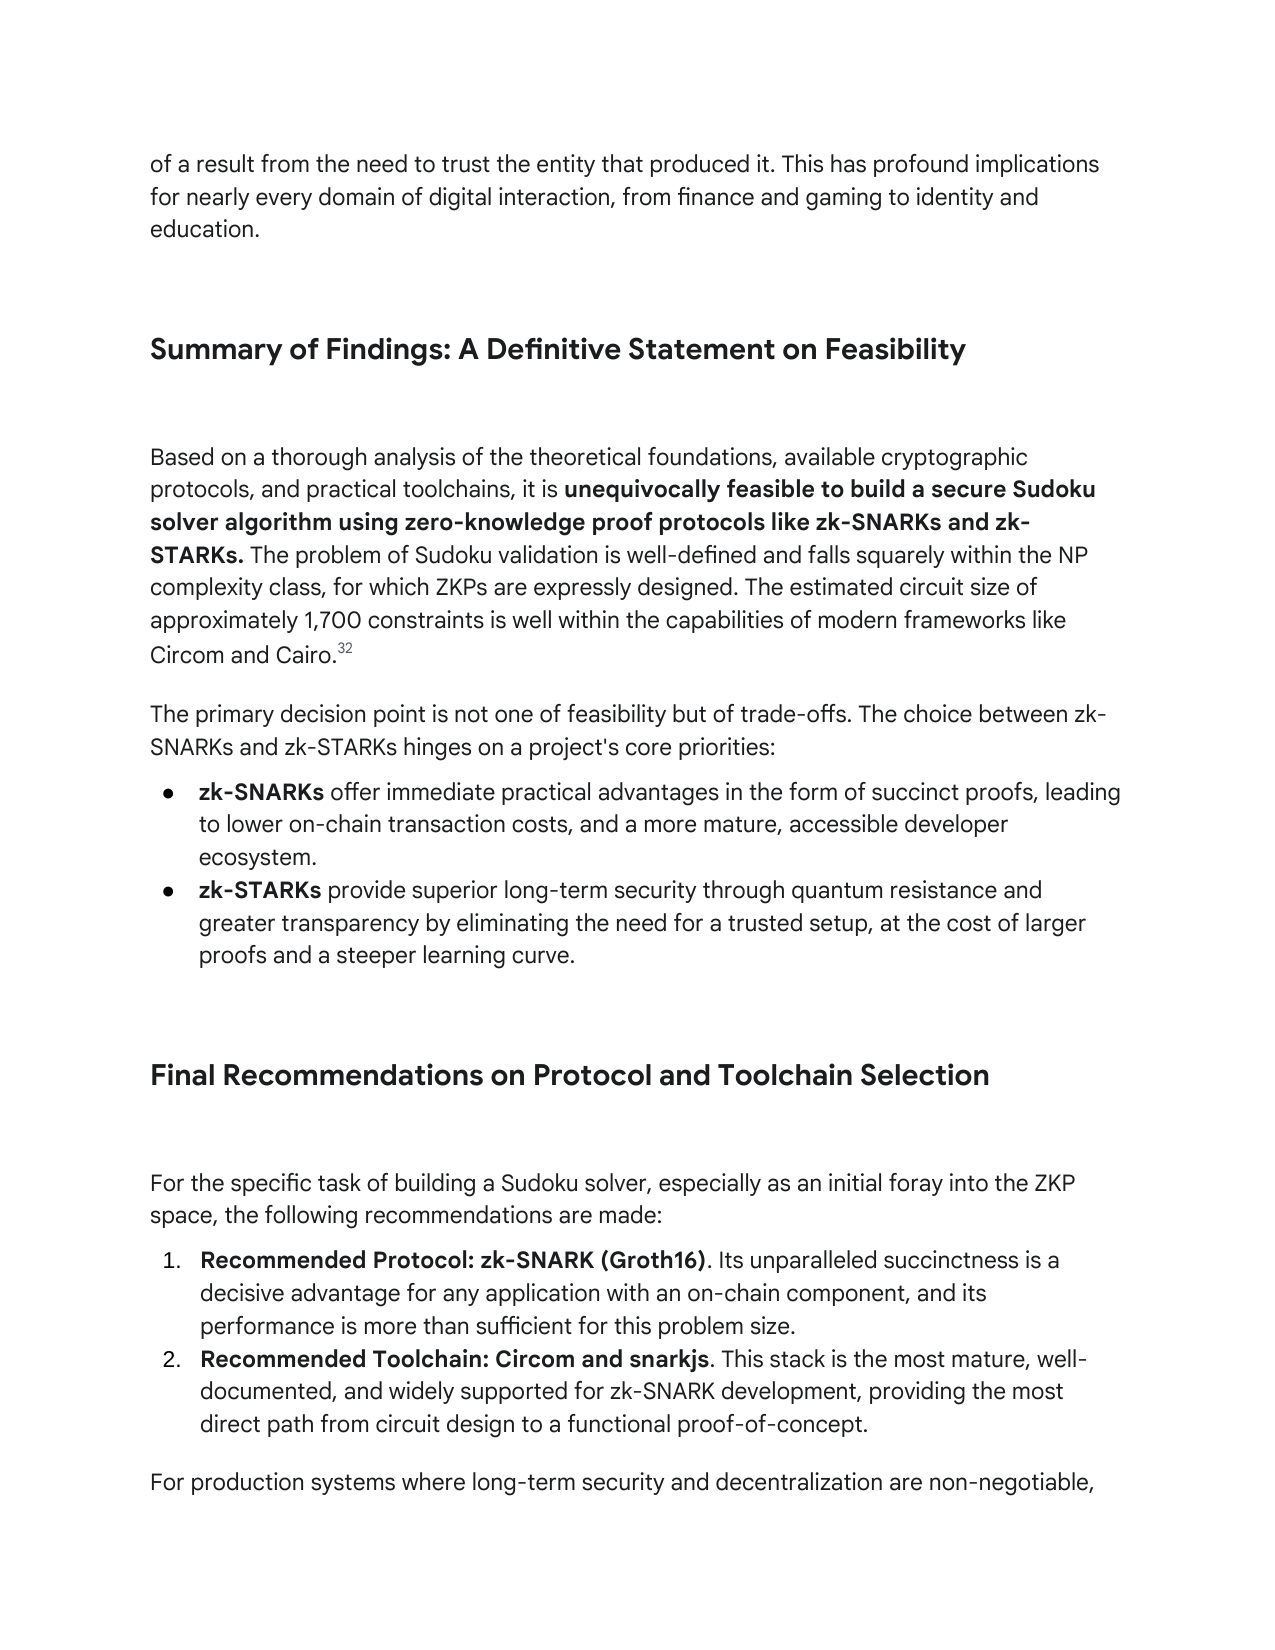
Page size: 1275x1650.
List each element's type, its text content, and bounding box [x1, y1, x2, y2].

list zk-STARKs provide superior long-term security through quantum resistance and greater transparency by eliminating the need for a trusted setup, at the cost of larger proofs and a steeper learning curve. [161, 876, 1125, 970]
list Recommended Toolchain: Circom and snarkjs. This stack is the most mature, well-documented, and widely supported for zk-SNARK development, providing the most direct path from circuit design to a functional proof-of-concept. [162, 1345, 1125, 1439]
text For the specific task of building a Sudoku solver, especially as an initial foray into the ZKP space, the following recommendations are made: [150, 1169, 1125, 1230]
subtitle Summary of Findings: A Definitive Statement on Feasibility [150, 331, 1125, 367]
list zk-SNARKs offer immediate practical advantages in the form of succinct proofs, leading to lower on-chain transaction costs, and a more mature, accessible developer ecosystem. [161, 778, 1125, 872]
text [150, 1468, 1125, 1497]
list Recommended Protocol: zk-SNARK (Groth16). Its unparalleled succinctness is a decisive advantage for any application with an on-chain component, and its performance is more than sufficient for this problem size. [162, 1247, 1125, 1341]
text The primary decision point is not one of feasibility but of trade-offs. The choice between zk-SNARKs and zk-STARKs hinges on a project's core priorities: [150, 700, 1125, 762]
subtitle Final Recommendations on Protocol and Toolchain Selection [150, 1057, 1125, 1093]
text Based on a thorough analysis of the theoretical foundations, available cryptographic protocols, and practical toolchains, it is unequivocally feasible to build a secure Sudoku solver algorithm using zero-knowledge proof protocols like zk-SNARKs and zk-STARKs. The problem of Sudoku validation is well-defined and falls squarely within the NP complexity class, for which ZKPs are expressly designed. The estimated circuit size of approximately 1,700 constraints is well within the capabilities of modern frameworks like Circom and Cairo.32 [150, 443, 1125, 671]
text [150, 150, 1125, 244]
